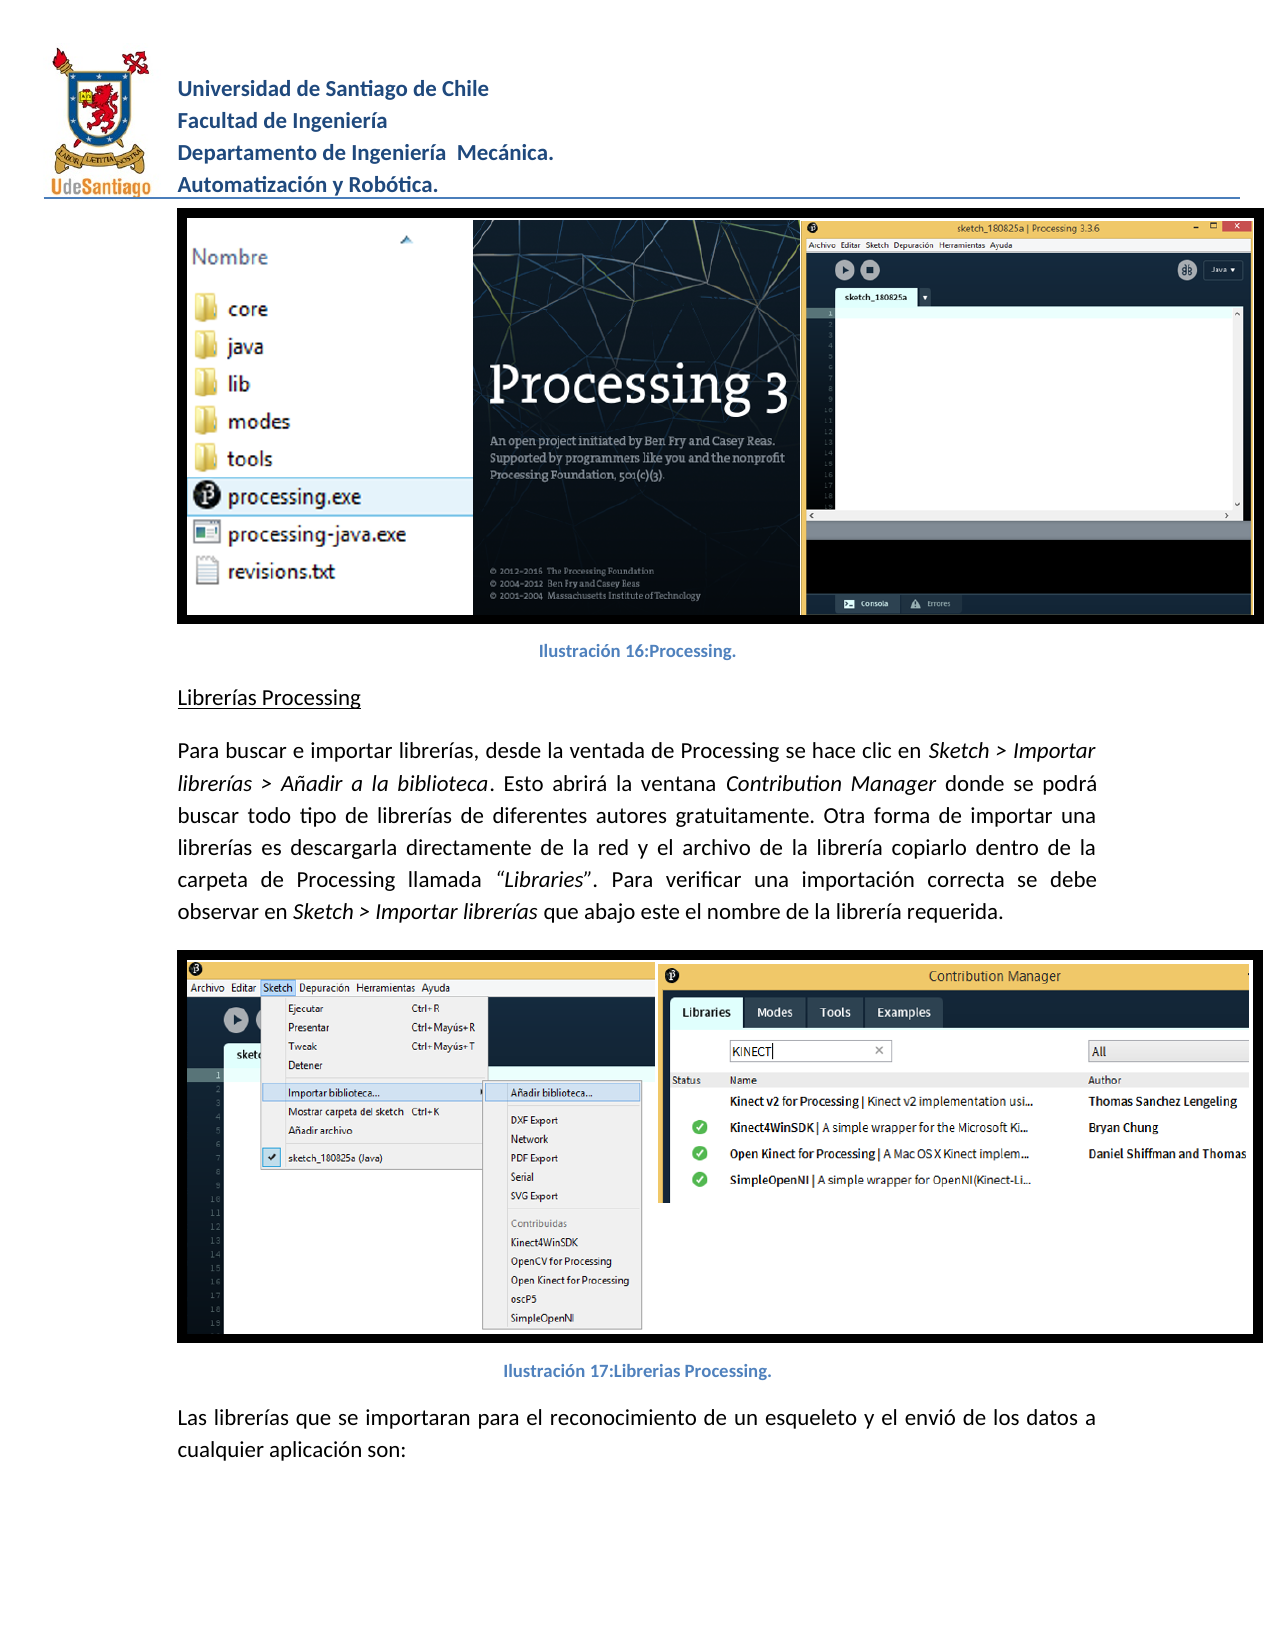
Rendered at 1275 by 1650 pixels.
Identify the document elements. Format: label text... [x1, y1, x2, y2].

text Para buscar e importar librerías, desde la ventada de Processing se hace clic en Sketch > Importar librerías > Añadir a la biblioteca. Esto abrirá la ventana Contribution Manager donde se podrá buscar todo tipo de librerías de diferentes autores gratuitamente. Otra forma de importar una librerías es descargarla directamente de la red y el archivo de la librería copiarlo dentro de la carpeta de Processing llamada “Libraries”. Para verificar una importación correcta se debe observar en Sketch > Importar librerías que abajo este el nombre de la librería requerida. [177, 736, 1098, 925]
picture [43, 43, 162, 197]
picture [187, 218, 1254, 615]
picture [43, 198, 162, 205]
text Librerías Processing [177, 683, 1098, 711]
picture [187, 960, 1253, 1334]
text Las librerías que se importaran para el reconocimiento de un esqueleto y el envió de los datos a cualquier aplicación son: [177, 1403, 1098, 1463]
